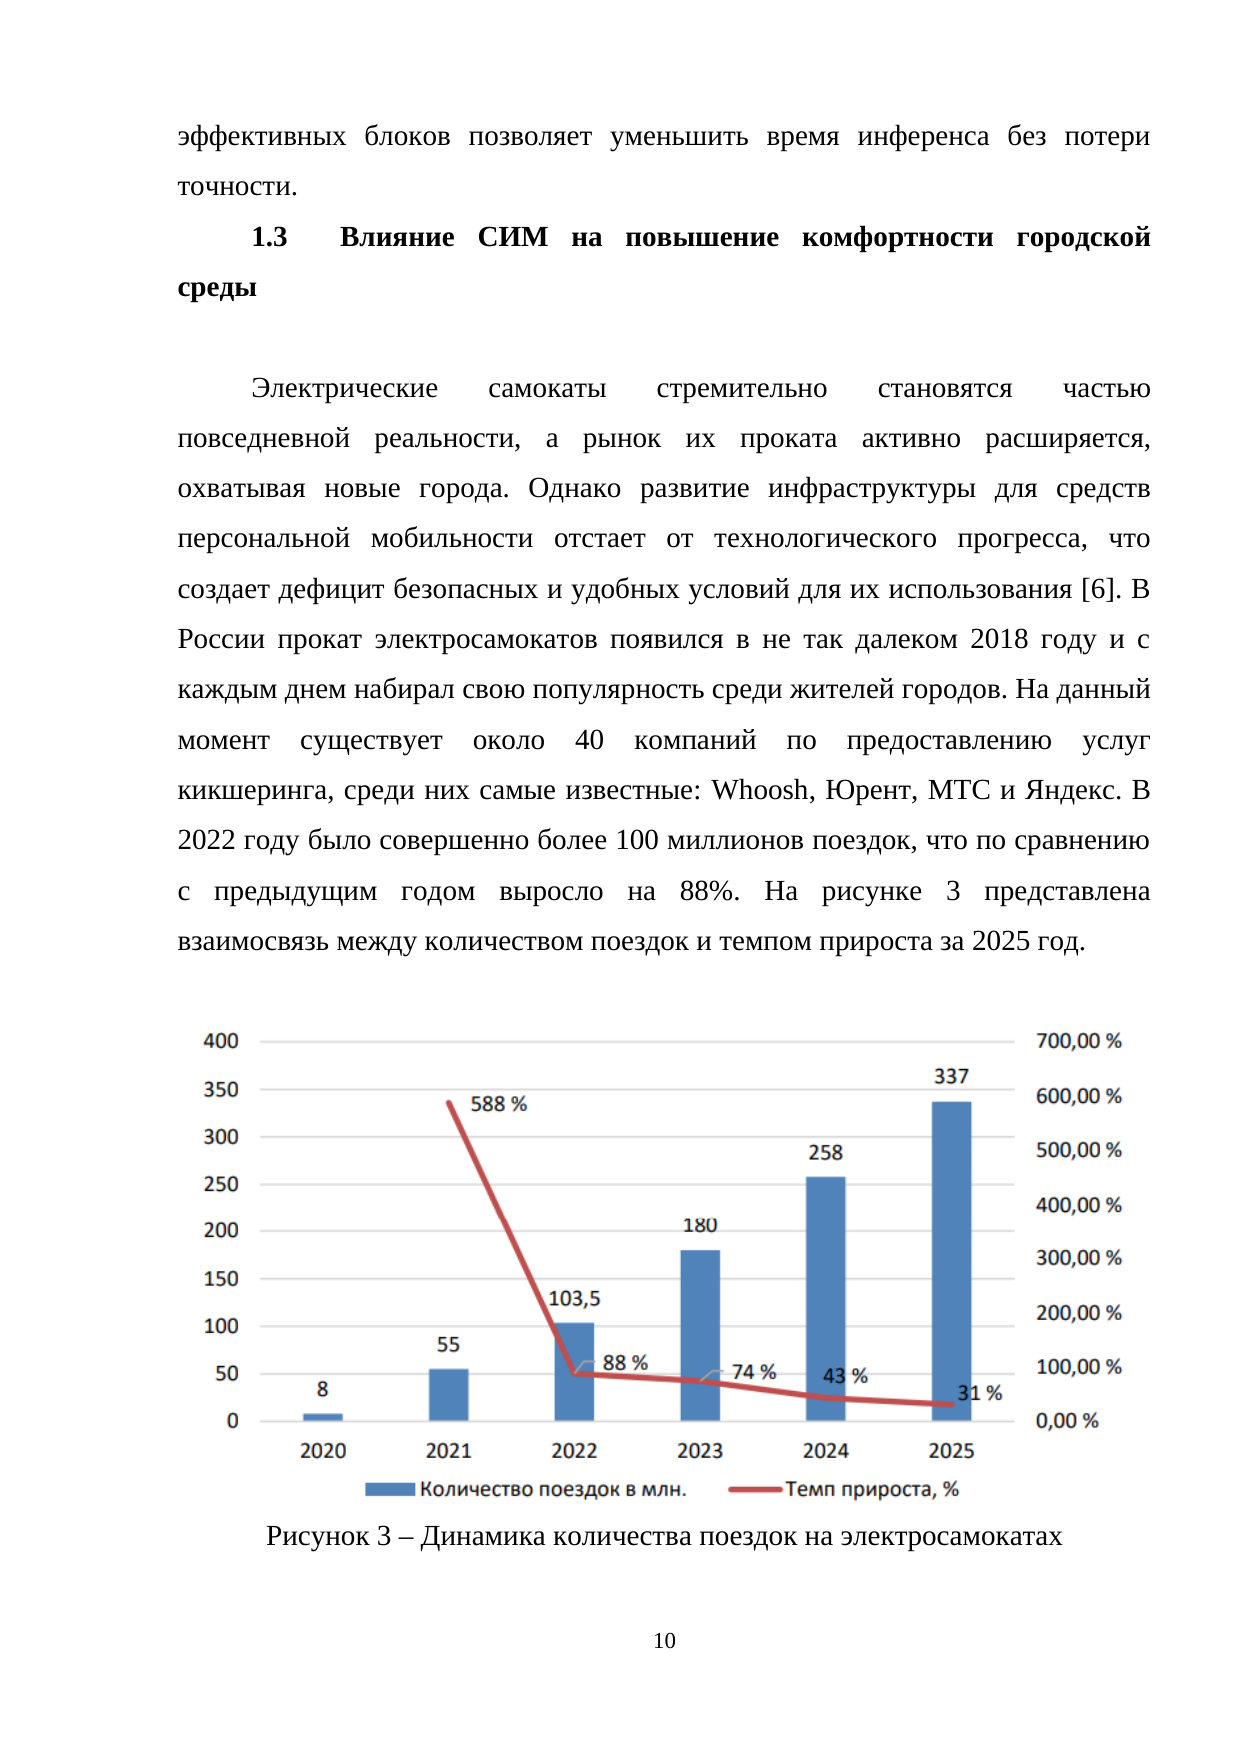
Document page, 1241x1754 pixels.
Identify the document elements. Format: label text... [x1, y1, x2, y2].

text Электрические самокаты стремительно становятся частью повседневной реальности, а рынок их проката активно расширяется, охватывая новые города. Однако развитие инфраструктуры для средств персональной мобильности отстает от технологического прогресса, что создает дефицит безопасных и удобных условий для их использования [6]. В России прокат электросамокатов появился в не так далеком 2018 году и с каждым днем набирал свою популярность среди жителей городов. На данный момент существует около 40 компаний по предоставлению услуг кикшеринга, среди них самые известные: Whoosh, Юрент, МТС и Яндекс. В 2022 году было совершенно более 100 миллионов поездок, что по сравнению с предыдущим годом выросло на 88%. На рисунке 3 представлена взаимосвязь между количеством поездок и темпом прироста за 2025 год. [177, 370, 1152, 957]
subtitle Влияние СИМ на повышение комфортности городской среды [177, 219, 1152, 303]
text Рисунок 3 – Динамика количества поездок на электросамокатах [177, 1518, 1152, 1552]
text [177, 118, 1152, 202]
picture [200, 1023, 1129, 1504]
